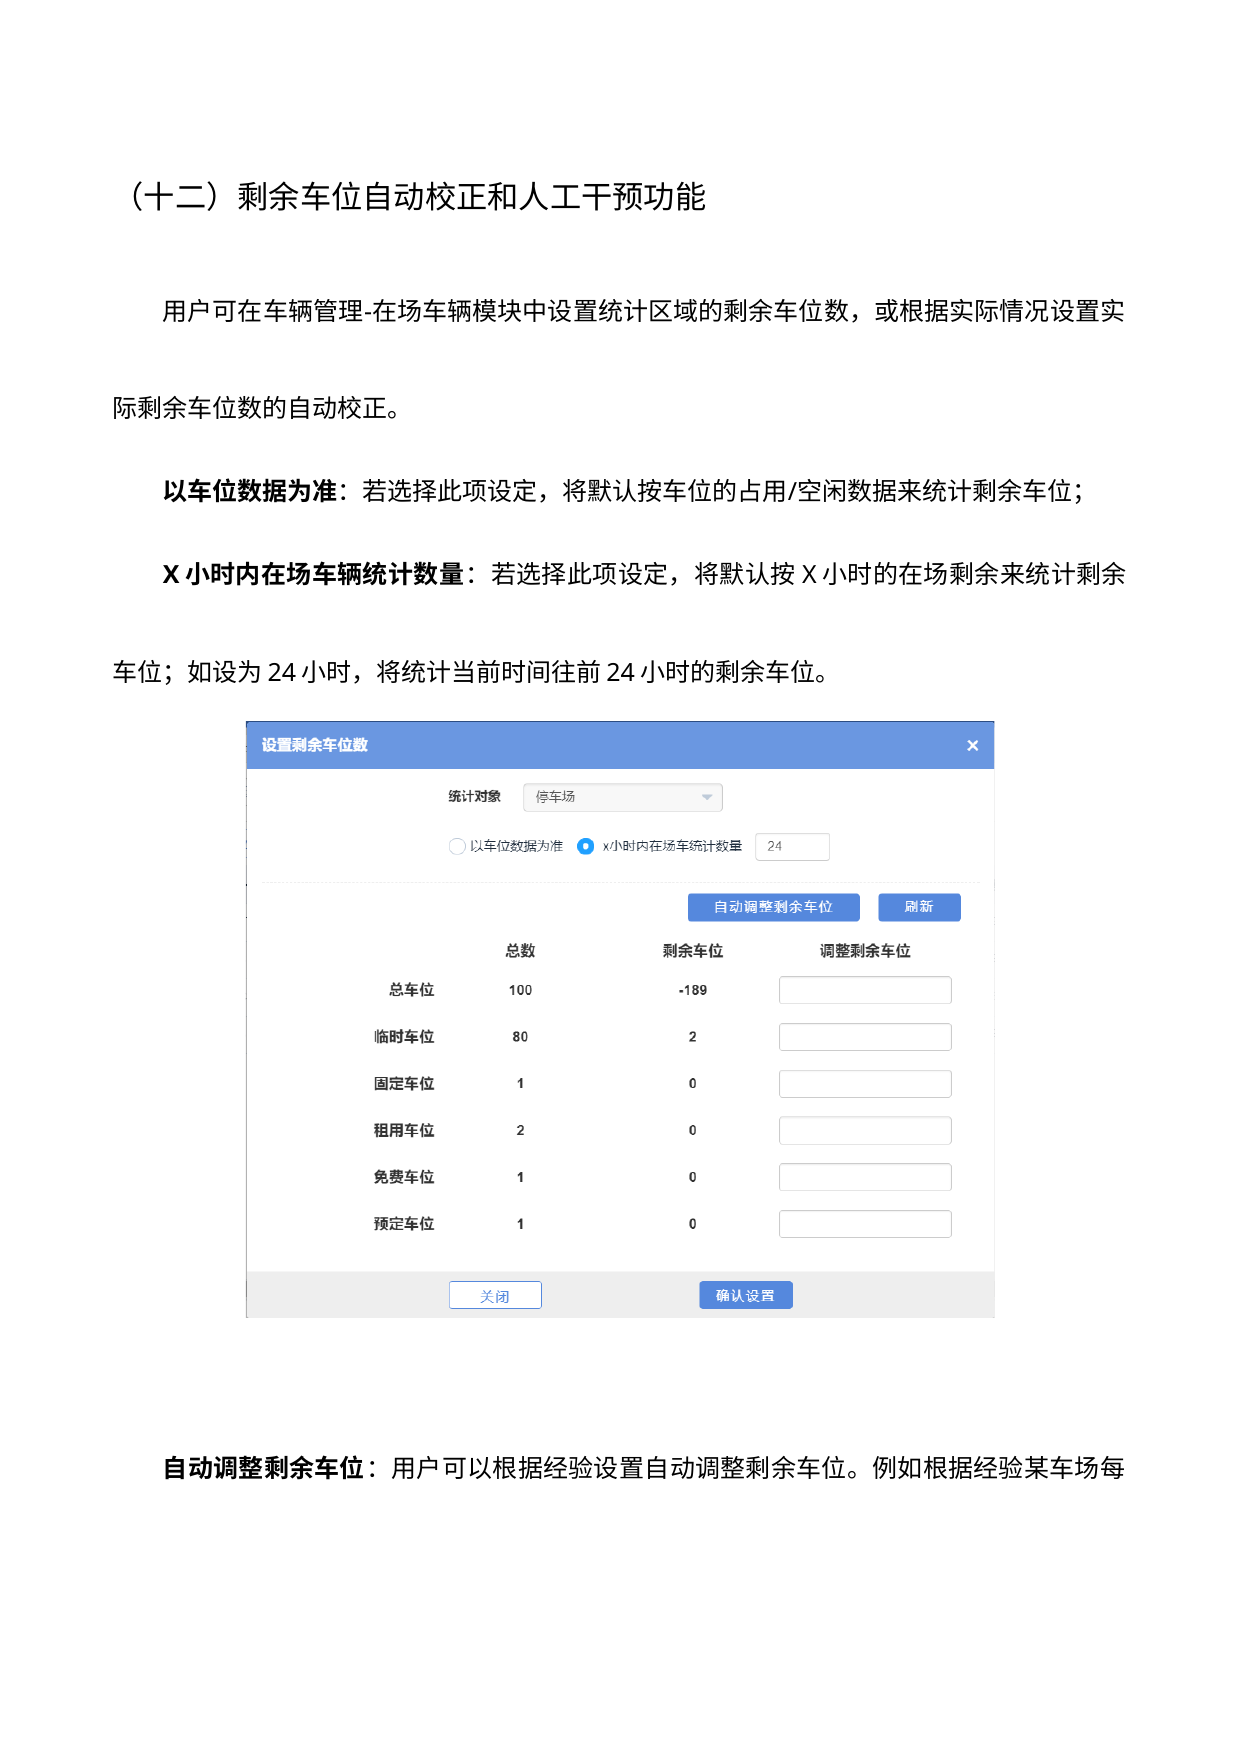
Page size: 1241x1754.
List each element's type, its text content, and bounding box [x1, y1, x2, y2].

list 用户可在车辆管理-在场车辆模块中设置统计区域的剩余车位数，或根据实际情况设置实际剩余车位数的自动校正。 [112, 277, 1128, 439]
subtitle 剩余车位自动校正和人工干预功能 [112, 162, 1128, 227]
picture [245, 721, 995, 1318]
list X小时内在场车辆统计数量：若选择此项设定，将默认按X小时的在场剩余来统计剩余车位；如设为24小时，将统计当前时间往前24小时的剩余车位。 [112, 540, 1128, 703]
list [112, 1434, 1128, 1499]
list 以车位数据为准：若选择此项设定，将默认按车位的占用/空闲数据来统计剩余车位； [112, 457, 1128, 522]
